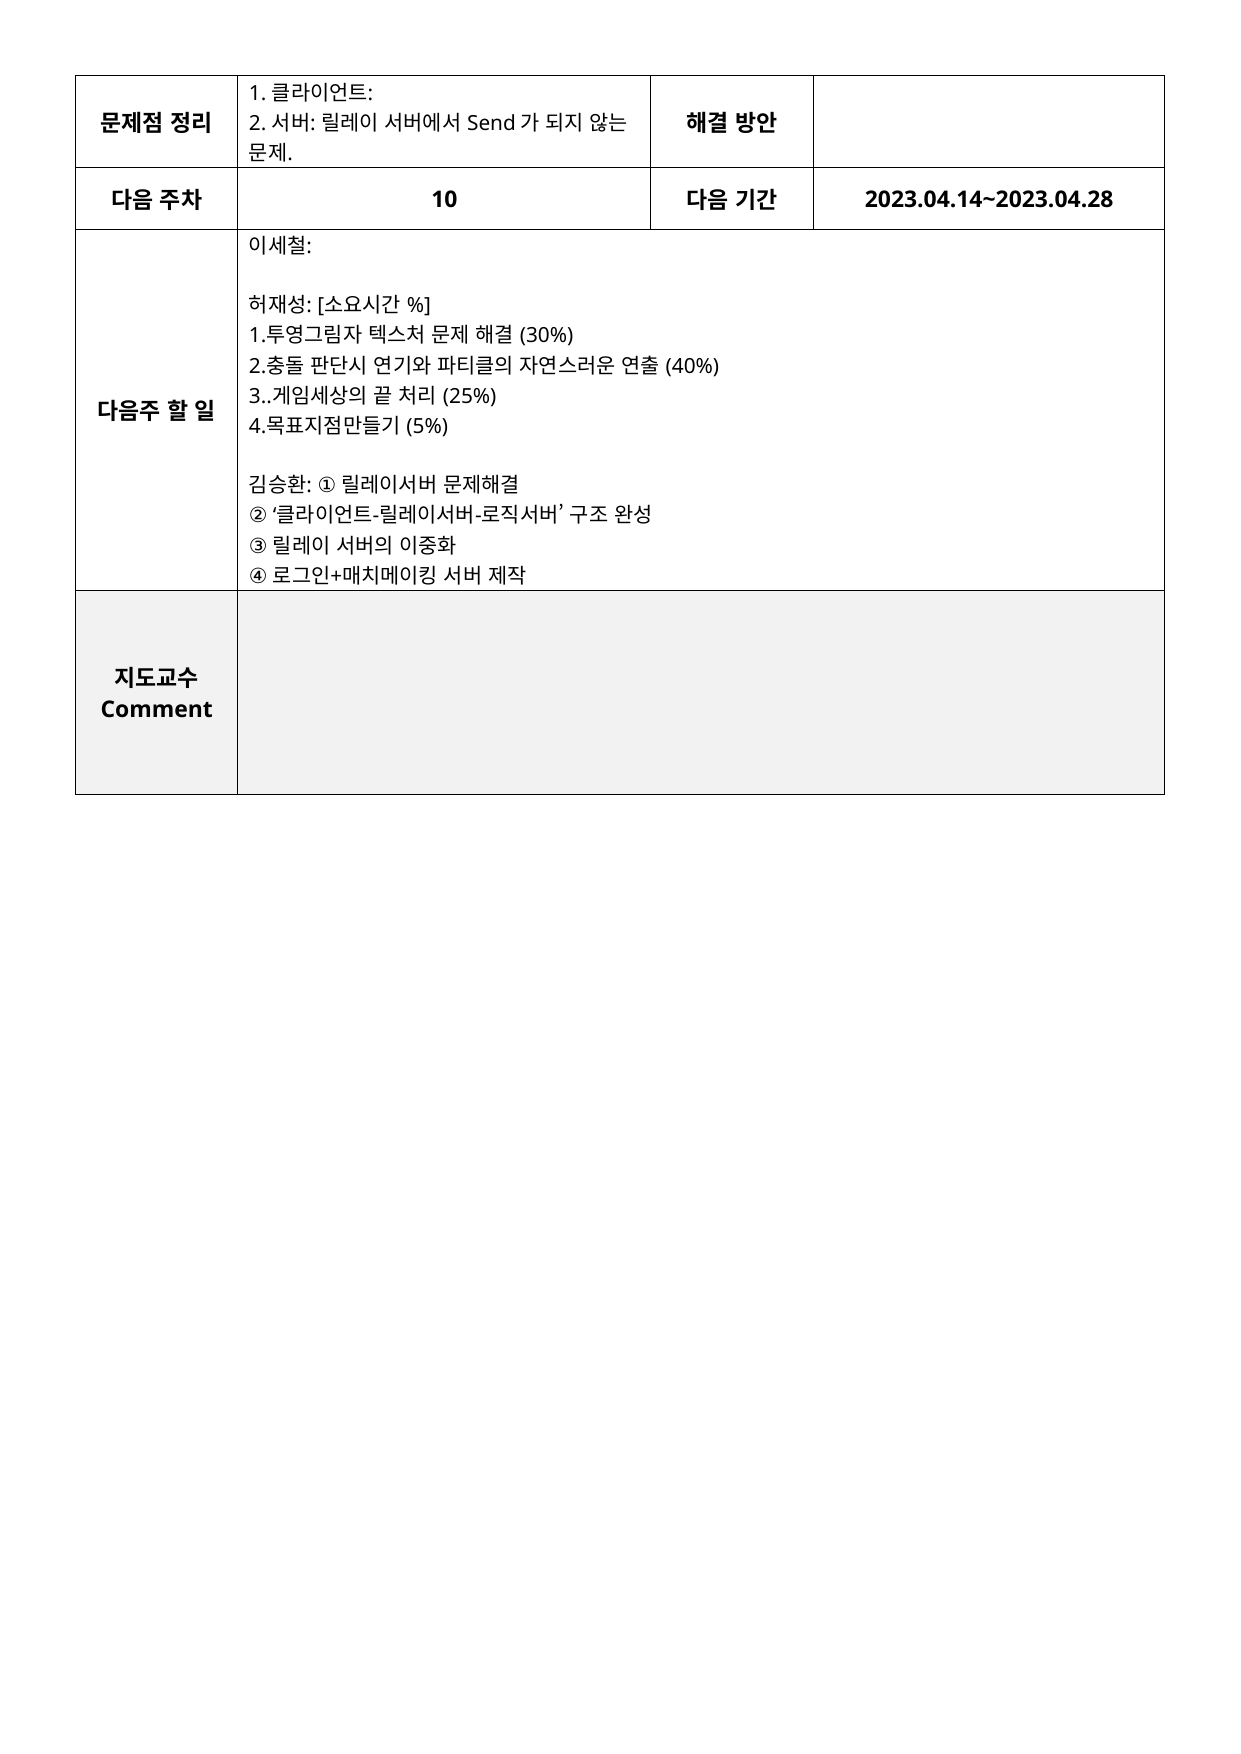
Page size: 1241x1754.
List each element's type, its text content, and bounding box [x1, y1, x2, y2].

table_cell 10 [238, 168, 650, 228]
table_cell 이세철: 허재성: [소요시간 %] 1.투영그림자 텍스처 문제 해결 (30%) 2.충돌 판단시 연기와 파티클의 자연스러운 연출 (40%) 3..게임세상의 끝 처리 (25%) 4.목표지점만들기 (5%) 김승환: ① 릴레이서버 문제해결 ② ‘클라이언트-릴레이서버-로직서버’ 구조 완성 ③ 릴레이 서버의 이중화 ④ 로그인+매치메이킹 서버 제작 [238, 230, 1164, 589]
table_header [814, 76, 1164, 167]
table_cell 다음 기간 [651, 168, 813, 228]
table_header 해결 방안 [651, 76, 813, 167]
table_cell 다음 주차 [76, 168, 237, 228]
table_cell [238, 591, 1164, 794]
table_cell 2023.04.14~2023.04.28 [814, 168, 1164, 228]
table_cell 다음주 할 일 [76, 230, 237, 589]
table_cell 지도교수 Comment [76, 591, 237, 794]
table_header 문제점 정리 [76, 76, 237, 167]
table_header 1. 클라이언트: 2. 서버: 릴레이 서버에서 Send가 되지 않는 문제. [238, 76, 650, 167]
